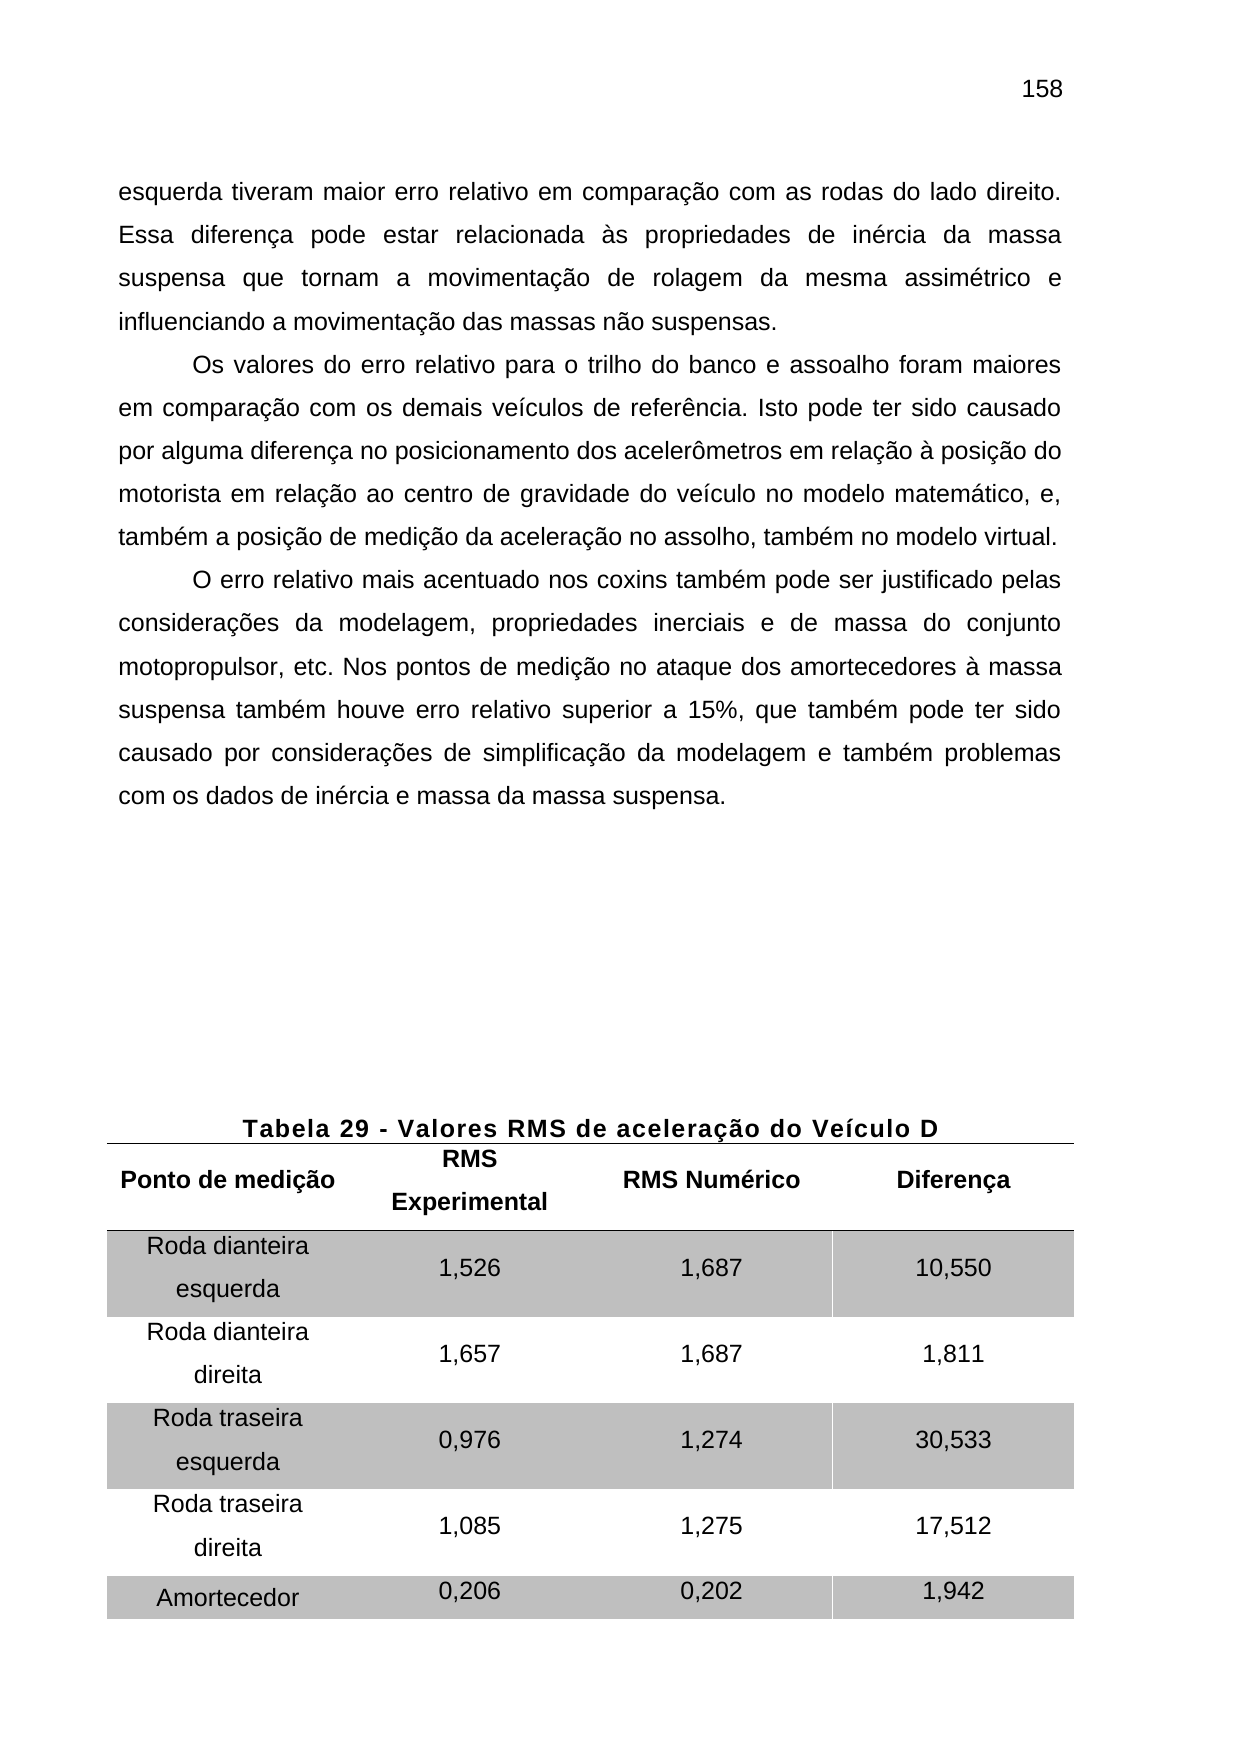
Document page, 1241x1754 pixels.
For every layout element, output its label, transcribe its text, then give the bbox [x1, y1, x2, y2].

table_cell 0,202 [591, 1576, 832, 1619]
text Os valores do erro relativo para o trilho do banco e assoalho foram maiores em comparação com os demais veículos de referência. Isto pode ter sido causado por alguma diferença no posicionamento dos acelerômetros em relação à posição do motorista em relação ao centro de gravidade do veículo no modelo matemático, e, também a posição de medição da aceleração no assolho, também no modelo virtual. [118, 350, 1063, 551]
table_cell 1,811 [833, 1317, 1074, 1403]
table_cell 0,206 [349, 1576, 591, 1619]
table_cell 1,275 [591, 1490, 832, 1576]
table_cell Amortecedor dianteiro esquerdo [107, 1576, 349, 1619]
text O erro relativo mais acentuado nos coxins também pode ser justificado pelas considerações da modelagem, propriedades inerciais e de massa do conjunto motopropulsor, etc. Nos pontos de medição no ataque dos amortecedores à massa suspensa também houve erro relativo superior a 15%, que também pode ter sido causado por considerações de simplificação da modelagem e também problemas com os dados de inércia e massa da massa suspensa. [118, 565, 1063, 810]
table_cell Roda dianteira direita [107, 1317, 349, 1403]
table_cell 0,976 [349, 1403, 591, 1489]
table_cell 1,687 [591, 1317, 832, 1403]
table_cell 30,533 [833, 1403, 1074, 1489]
table_header Ponto de medição [107, 1144, 349, 1230]
table_cell Roda traseira direita [107, 1490, 349, 1576]
table_cell 17,512 [833, 1490, 1074, 1576]
table_cell Roda dianteira esquerda [107, 1231, 349, 1317]
table_cell 1,526 [349, 1231, 591, 1317]
table_cell 1,274 [591, 1403, 832, 1489]
table_header Diferença [833, 1144, 1074, 1230]
table_header RMS Experimental [349, 1144, 591, 1230]
table_cell 10,550 [833, 1231, 1074, 1317]
table_cell Roda traseira esquerda [107, 1403, 349, 1489]
table_cell 1,657 [349, 1317, 591, 1403]
table_cell 1,085 [349, 1490, 591, 1576]
table_cell 1,942 [833, 1576, 1074, 1619]
table_cell 1,687 [591, 1231, 832, 1317]
subtitle Tabela 29 - Valores RMS de aceleração do Veículo D [118, 1114, 1063, 1143]
table_header RMS Numérico [591, 1144, 832, 1230]
